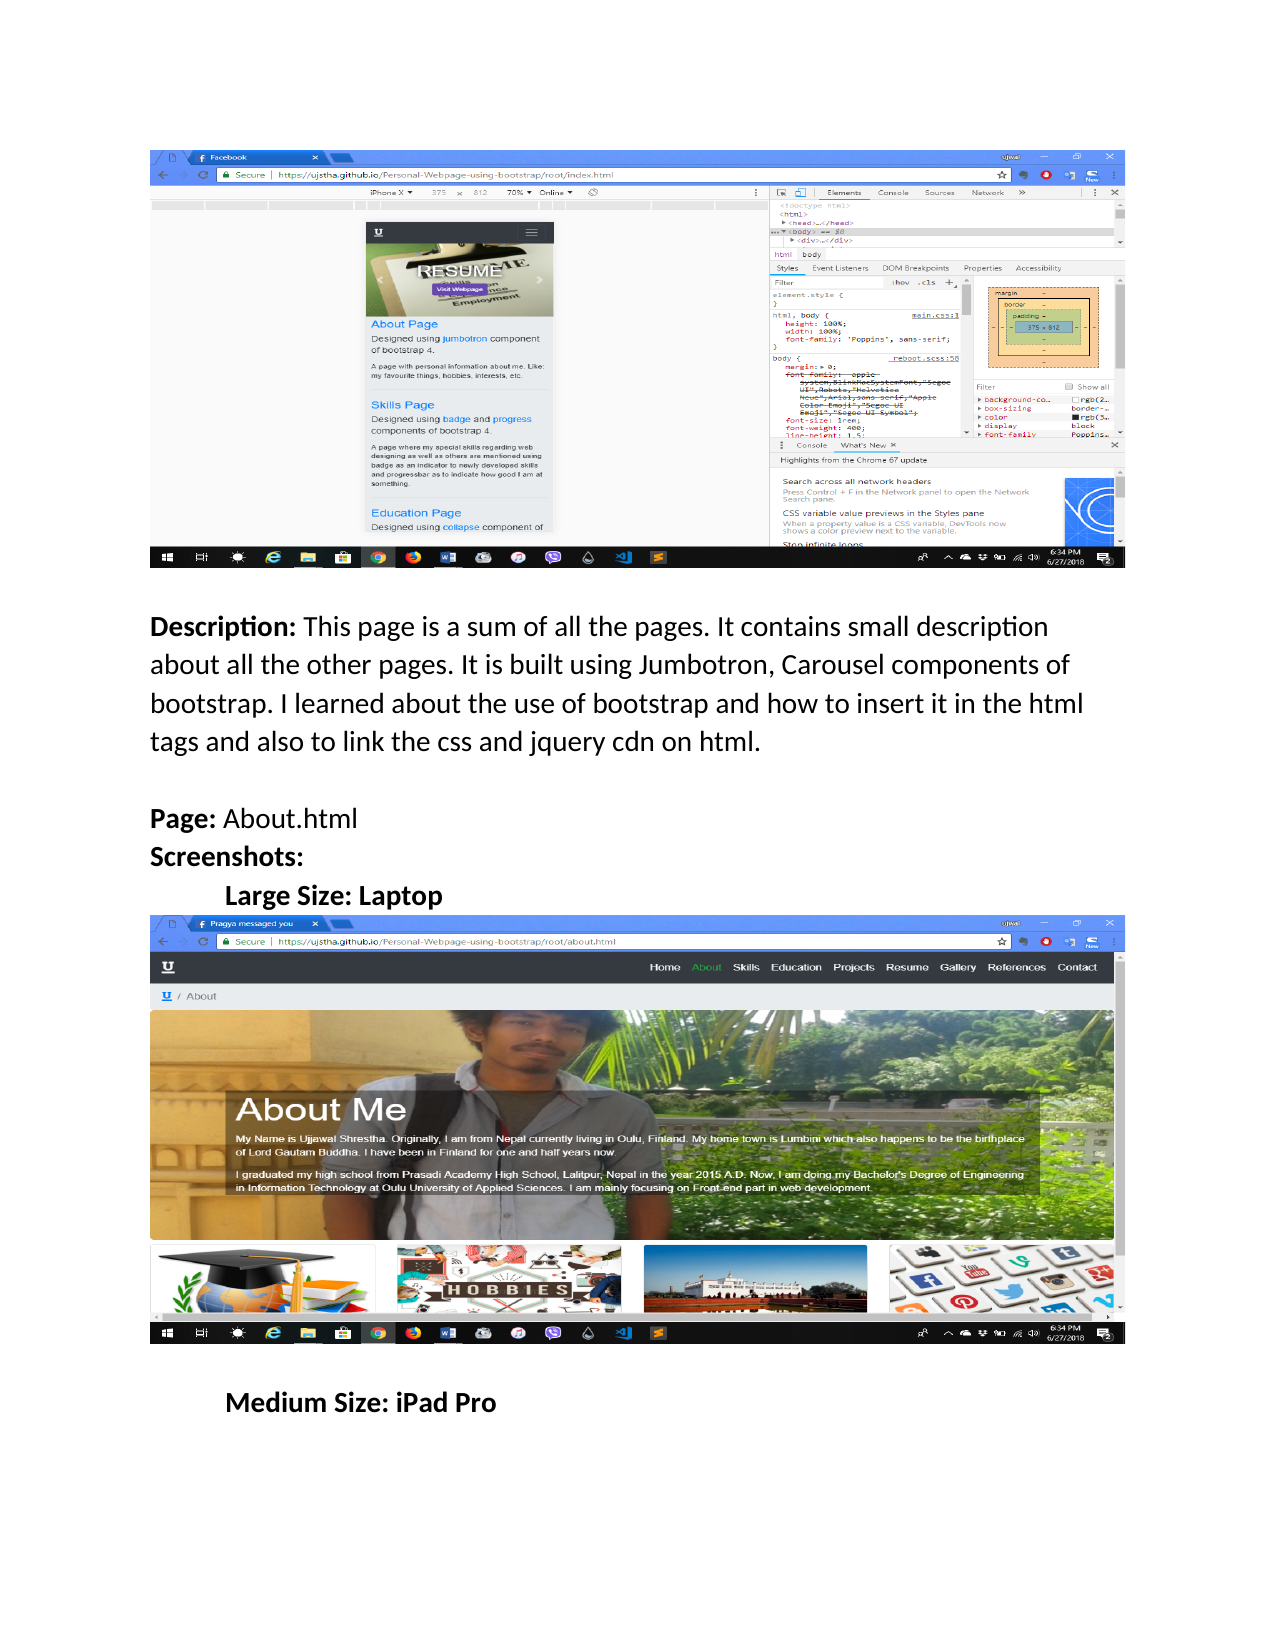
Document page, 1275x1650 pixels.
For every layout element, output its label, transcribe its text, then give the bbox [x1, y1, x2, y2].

text Large Size: Laptop [150, 877, 1125, 912]
picture [150, 150, 1125, 568]
text Screenshots: [150, 838, 1125, 874]
text Page: About.html [150, 800, 1125, 836]
text Description: This page is a sum of all the pages. It contains small description about all the other pages. It is built using Jumbotron, Carousel components of bootstrap. I learned about the use of bootstrap and how to insert it in the html tags and also to link the css and jquery cdn on html. [150, 608, 1125, 759]
text Medium Size: iPad Pro [150, 1384, 1125, 1420]
picture [150, 915, 1125, 1344]
